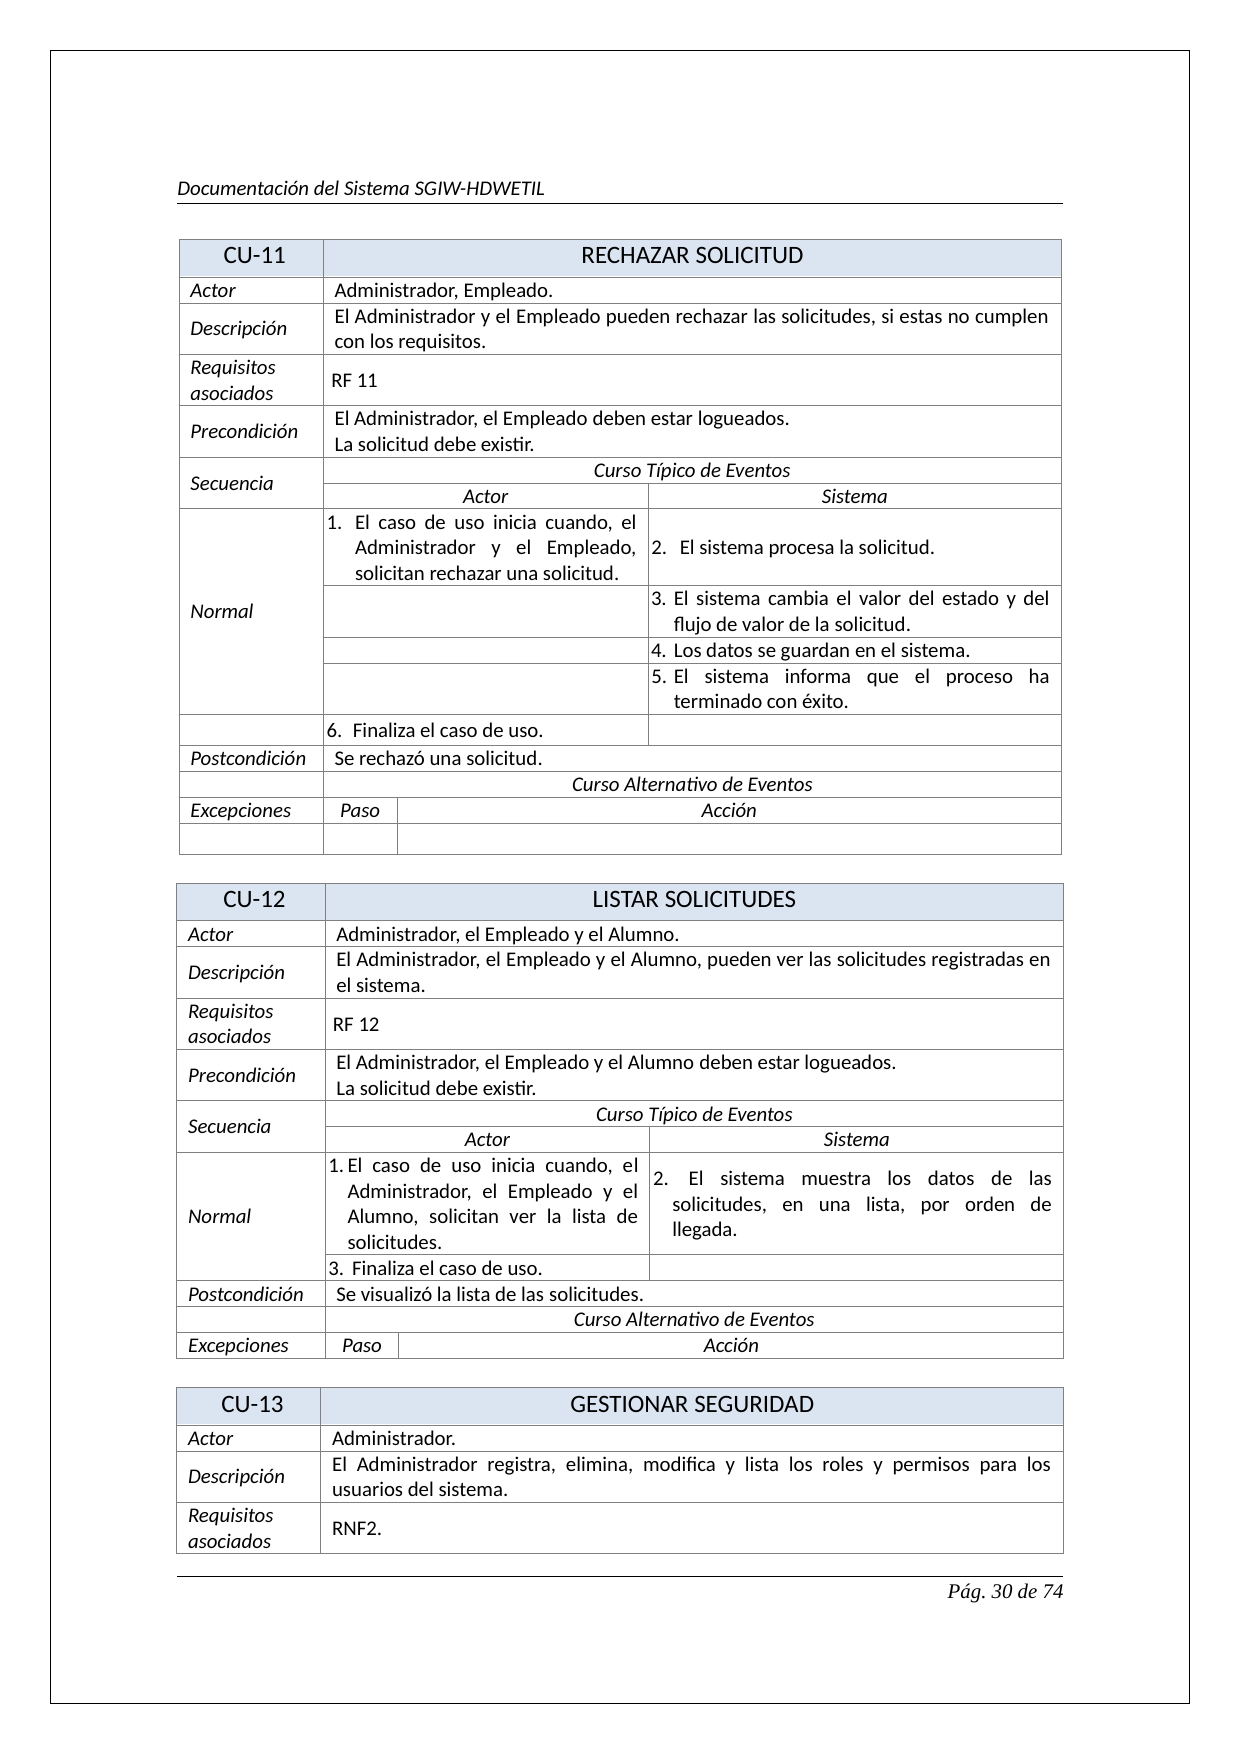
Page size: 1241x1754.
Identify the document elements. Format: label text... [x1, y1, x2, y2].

table_cell Precondición [177, 1050, 325, 1100]
table_cell Finaliza el caso de uso. [324, 715, 648, 745]
table_cell [649, 715, 1061, 745]
table_cell Actor [177, 921, 325, 946]
table_cell Requisitos asociados [177, 999, 325, 1049]
table_cell [324, 638, 648, 662]
table_cell El Administrador, el Empleado y el Alumno deben estar logueados. La solicitud debe existir. [326, 1050, 1063, 1100]
table_cell [324, 586, 648, 636]
table_cell [180, 715, 323, 745]
table_cell Postcondición [180, 746, 323, 771]
table_cell [398, 824, 1061, 854]
table_cell El Administrador registra, elimina, modifica y lista los roles y permisos para los usuarios del sistema. [321, 1452, 1063, 1502]
table_cell Requisitos asociados [180, 355, 323, 405]
table_cell Actor [324, 484, 648, 508]
table_cell Normal [177, 1153, 325, 1280]
table_header RECHAZAR SOLICITUD [324, 240, 1061, 276]
table_cell Paso [324, 798, 397, 823]
table_cell Precondición [180, 406, 323, 456]
table_header [177, 1388, 320, 1424]
table_header GESTIONAR SEGURIDAD [321, 1388, 1063, 1424]
table_cell El sistema informa que el proceso ha terminado con éxito. [649, 664, 1061, 714]
table_cell Excepciones [177, 1333, 325, 1358]
table_cell El sistema procesa la solicitud. [649, 509, 1061, 585]
table_cell Requisitos asociados [177, 1503, 320, 1553]
table_cell Secuencia [177, 1101, 325, 1152]
table_cell [180, 772, 323, 797]
table_cell Se visualizó la lista de las solicitudes. [326, 1281, 1063, 1306]
table_cell [650, 1255, 1063, 1280]
table_cell RNF2. [321, 1503, 1063, 1553]
table_cell [324, 355, 1061, 405]
table_cell Secuencia [180, 458, 323, 508]
table_cell El Administrador, el Empleado y el Alumno, pueden ver las solicitudes registradas en el sistema. [326, 947, 1063, 997]
table_cell Actor [326, 1127, 649, 1152]
table_cell Postcondición [177, 1281, 325, 1306]
table_cell El sistema muestra los datos de las solicitudes, en una lista, por orden de llegada. [650, 1153, 1063, 1254]
table_cell Curso Alternativo de Eventos [326, 1307, 1063, 1332]
table_cell Actor [180, 278, 323, 302]
table_cell Descripción [177, 947, 325, 997]
table_cell Curso Típico de Eventos [326, 1101, 1063, 1126]
table_cell Excepciones [180, 798, 323, 823]
table_header [177, 884, 325, 920]
table_cell Normal [180, 509, 323, 714]
table_cell [180, 824, 323, 854]
table_cell Administrador. [321, 1426, 1063, 1451]
table_header [180, 240, 323, 276]
table_cell El caso de uso inicia cuando, el Administrador y el Empleado, solicitan rechazar una solicitud. [324, 509, 648, 585]
table_cell El Administrador, el Empleado deben estar logueados. La solicitud debe existir. [324, 406, 1061, 456]
table_cell Sistema [649, 484, 1061, 508]
table_cell El Administrador y el Empleado pueden rechazar las solicitudes, si estas no cumplen con los requisitos. [324, 304, 1061, 354]
table_cell Descripción [177, 1452, 320, 1502]
table_cell [324, 824, 397, 854]
table_cell [324, 664, 648, 714]
table_cell Actor [177, 1426, 320, 1451]
table_cell [326, 999, 1063, 1049]
table_cell Sistema [650, 1127, 1063, 1152]
table_cell Administrador, el Empleado y el Alumno. [326, 921, 1063, 946]
table_cell Acción [399, 1333, 1063, 1358]
table_cell [177, 1307, 325, 1332]
table_cell Curso Típico de Eventos [324, 458, 1061, 482]
table_cell Paso [326, 1333, 398, 1358]
table_cell Acción [398, 798, 1061, 823]
table_cell Se rechazó una solicitud. [324, 746, 1061, 771]
table_cell Finaliza el caso de uso. [326, 1255, 649, 1280]
table_cell Administrador, Empleado. [324, 278, 1061, 302]
table_cell Descripción [180, 304, 323, 354]
table_cell El caso de uso inicia cuando, el Administrador, el Empleado y el Alumno, solicitan ver la lista de solicitudes. [326, 1153, 649, 1254]
table_cell Curso Alternativo de Eventos [324, 772, 1061, 797]
table_header LISTAR SOLICITUDES [326, 884, 1063, 920]
table_cell El sistema cambia el valor del estado y del flujo de valor de la solicitud. [649, 586, 1061, 636]
table_cell Los datos se guardan en el sistema. [649, 638, 1061, 662]
